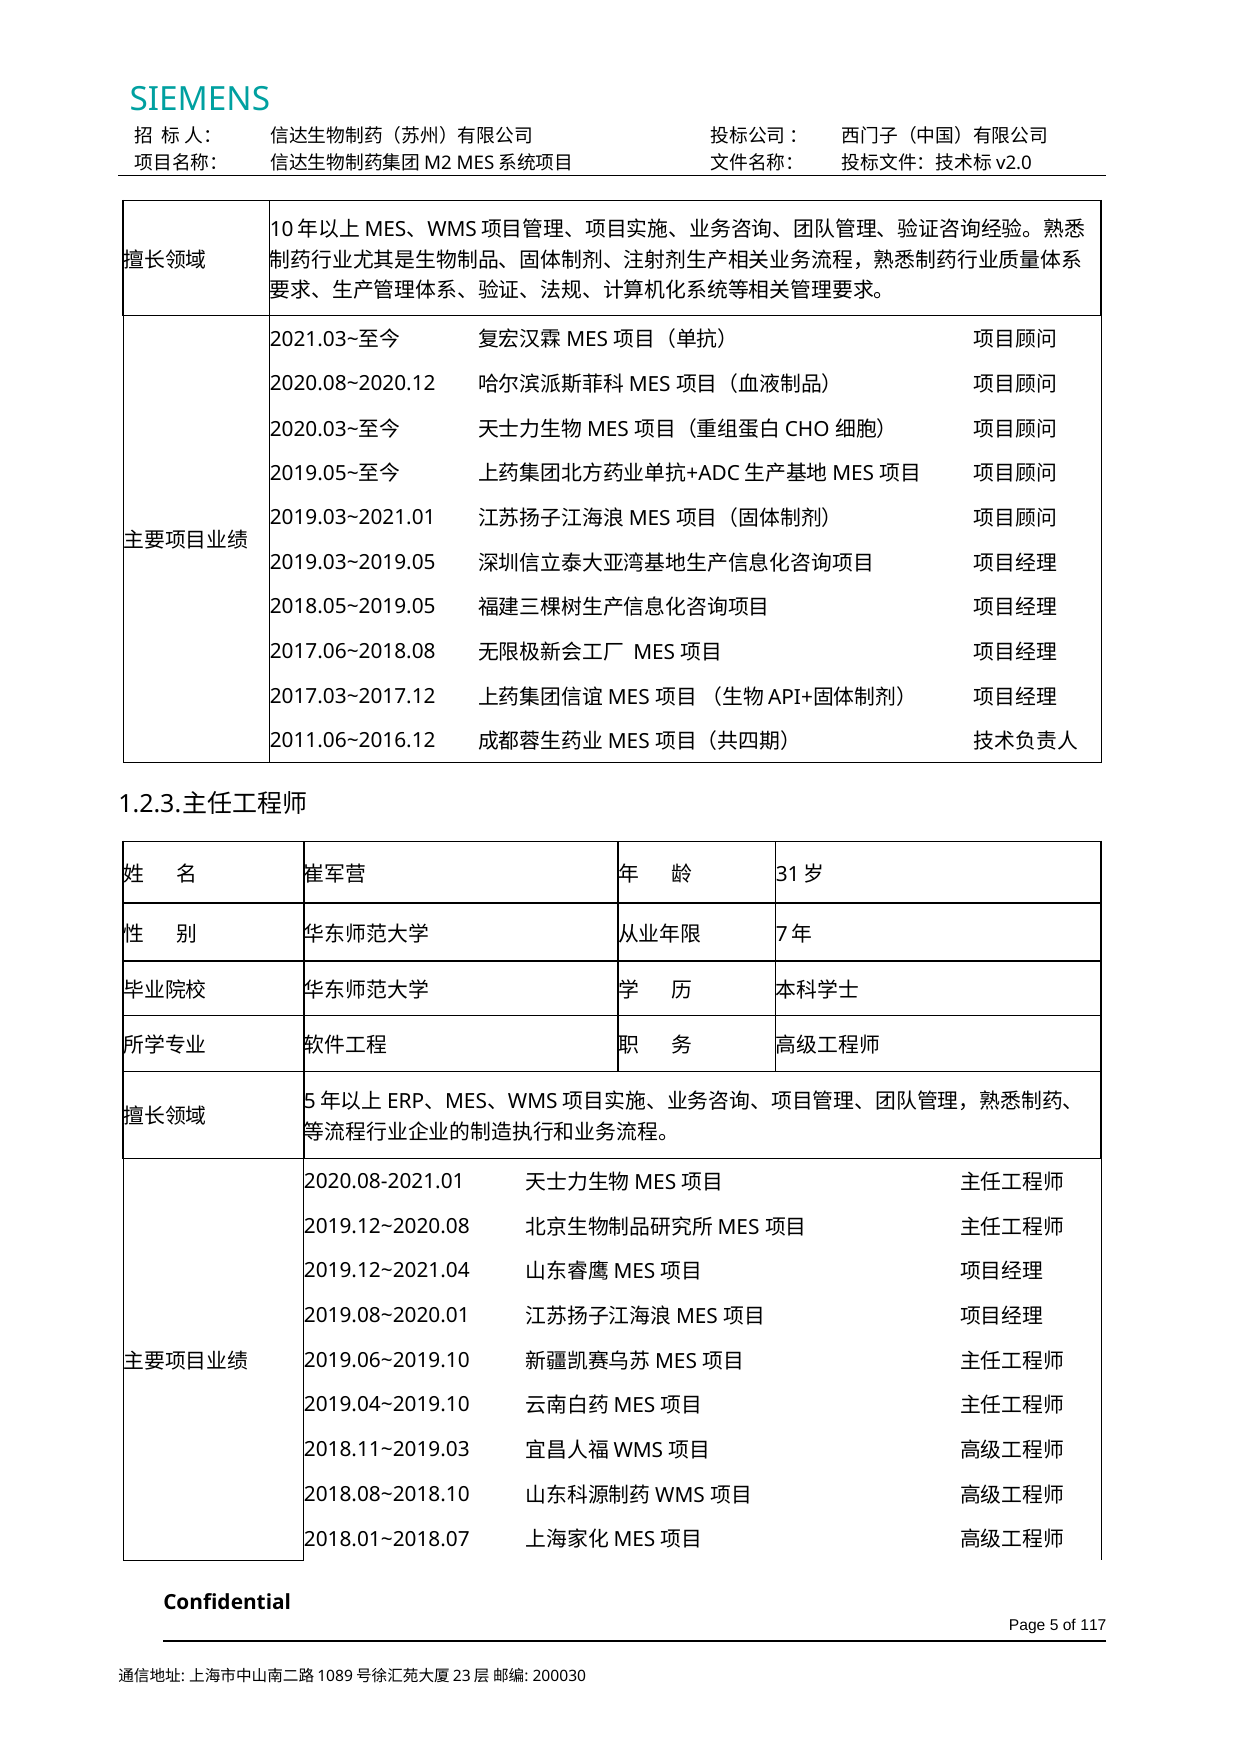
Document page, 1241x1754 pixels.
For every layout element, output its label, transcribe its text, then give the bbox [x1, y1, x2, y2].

table_cell 上海家化 MES 项目 [505, 1515, 939, 1560]
table_cell 2017.06~2018.08 [270, 628, 460, 672]
table_cell 2018.05~2019.05 [270, 583, 460, 628]
table_header 31岁 [776, 842, 1100, 902]
table_cell 华东师范大学 [305, 962, 617, 1015]
table_header 崔军营 [305, 842, 617, 902]
table_cell 2019.04~2019.10 [304, 1381, 505, 1426]
table_cell 2018.01~2018.07 [304, 1515, 505, 1560]
table_cell 从业年限 [619, 904, 775, 960]
table_cell 高级工程师 [939, 1515, 1101, 1560]
table_cell 项目顾问 [956, 360, 1101, 404]
table_cell 上药集团信谊 MES 项目 （生物API+固体制剂） [460, 672, 956, 717]
table_cell 2019.06~2019.10 [304, 1336, 505, 1381]
table_cell 2020.08~2020.12 [270, 360, 460, 404]
table_cell 项目顾问 [956, 404, 1101, 449]
table_cell 新疆凯赛乌苏 MES 项目 [505, 1336, 939, 1381]
table_cell 宜昌人福 WMS 项目 [505, 1426, 939, 1470]
table_cell 所学专业 [124, 1016, 303, 1071]
table_cell 项目经理 [956, 672, 1101, 717]
table_cell 2019.12~2021.04 [304, 1247, 505, 1292]
table_cell 云南白药 MES 项目 [505, 1381, 939, 1426]
table_cell 项目顾问 [956, 494, 1101, 538]
table_cell 项目顾问 [956, 316, 1101, 359]
table_cell 主任工程师 [939, 1159, 1101, 1202]
table_cell 项目经理 [939, 1292, 1101, 1336]
table_cell 深圳信立泰大亚湾基地生产信息化咨询项目 [460, 538, 956, 583]
table_cell 山东科源制药 WMS 项目 [505, 1470, 939, 1515]
table_cell 福建三棵树生产信息化咨询项目 [460, 583, 956, 628]
table_cell 2011.06~2016.12 [270, 717, 460, 762]
table_cell 性 别 [124, 904, 303, 960]
table_cell 北京生物制品研究所 MES 项目 [505, 1202, 939, 1247]
table_header 姓 名 [124, 842, 303, 902]
table_cell 2020.08-2021.01 [304, 1159, 505, 1202]
table_cell 主要项目业绩 [124, 1159, 303, 1560]
table_cell 华东师范大学 [305, 904, 617, 960]
table_cell 项目经理 [956, 538, 1101, 583]
table_cell 10年以上MES、WMS项目管理、项目实施、业务咨询、团队管理、验证咨询经验。熟悉制药行业尤其是生物制品、固体制剂、注射剂生产相关业务流程，熟悉制药行业质量体系要求、生产管理体系、验证、法规、计算机化系统等相关管理要求。 [270, 201, 1100, 315]
table_cell 高级工程师 [776, 1016, 1100, 1071]
table_cell 复宏汉霖 MES 项目（单抗） [460, 316, 956, 359]
table_cell 项目经理 [939, 1247, 1101, 1292]
table_cell 技术负责人 [956, 717, 1101, 762]
table_cell 项目顾问 [956, 449, 1101, 493]
table_cell 成都蓉生药业 MES 项目（共四期） [460, 717, 956, 762]
table_cell 高级工程师 [939, 1426, 1101, 1470]
table_cell 本科学士 [776, 962, 1100, 1015]
text 主任工程师 [118, 783, 1106, 820]
table_cell 软件工程 [305, 1016, 617, 1071]
table_cell 主任工程师 [939, 1202, 1101, 1247]
table_cell 江苏扬子江海浪 MES 项目（固体制剂） [460, 494, 956, 538]
table_cell 2021.03~至今 [270, 316, 460, 359]
table_cell 5年以上 ERP、MES、WMS 项目实施、业务咨询、项目管理、团队管理，熟悉制药、等流程行业企业的制造执行和业务流程。 [305, 1072, 1100, 1157]
table_cell 7年 [776, 904, 1100, 960]
table_cell 职 务 [619, 1016, 775, 1071]
table_cell 主要项目业绩 [124, 316, 269, 762]
table_cell 2019.03~2021.01 [270, 494, 460, 538]
table_cell 项目经理 [956, 628, 1101, 672]
table_cell 无限极新会工厂 MES 项目 [460, 628, 956, 672]
table_cell 毕业院校 [124, 962, 303, 1015]
table_cell 2019.03~2019.05 [270, 538, 460, 583]
table_cell 上药集团北方药业单抗+ADC生产基地 MES 项目 [460, 449, 956, 493]
table_cell 擅长领域 [124, 1072, 303, 1157]
table_cell 擅长领域 [124, 201, 269, 315]
table_cell 项目经理 [956, 583, 1101, 628]
table_cell 主任工程师 [939, 1381, 1101, 1426]
table_cell 学 历 [619, 962, 775, 1015]
table_cell 江苏扬子江海浪 MES 项目 [505, 1292, 939, 1336]
table_header 年 龄 [619, 842, 775, 902]
table_cell 2019.08~2020.01 [304, 1292, 505, 1336]
table_cell 天士力生物 MES 项目 [505, 1159, 939, 1202]
table_cell 高级工程师 [939, 1470, 1101, 1515]
table_cell 2020.03~至今 [270, 404, 460, 449]
table_cell 山东睿鹰 MES 项目 [505, 1247, 939, 1292]
table_cell 哈尔滨派斯菲科 MES 项目（血液制品） [460, 360, 956, 404]
table_cell 2018.11~2019.03 [304, 1426, 505, 1470]
table_cell 2019.05~至今 [270, 449, 460, 493]
table_cell 2019.12~2020.08 [304, 1202, 505, 1247]
table_cell 2018.08~2018.10 [304, 1470, 505, 1515]
table_cell 2017.03~2017.12 [270, 672, 460, 717]
table_cell 主任工程师 [939, 1336, 1101, 1381]
table_cell 天士力生物 MES 项目（重组蛋白 CHO 细胞） [460, 404, 956, 449]
